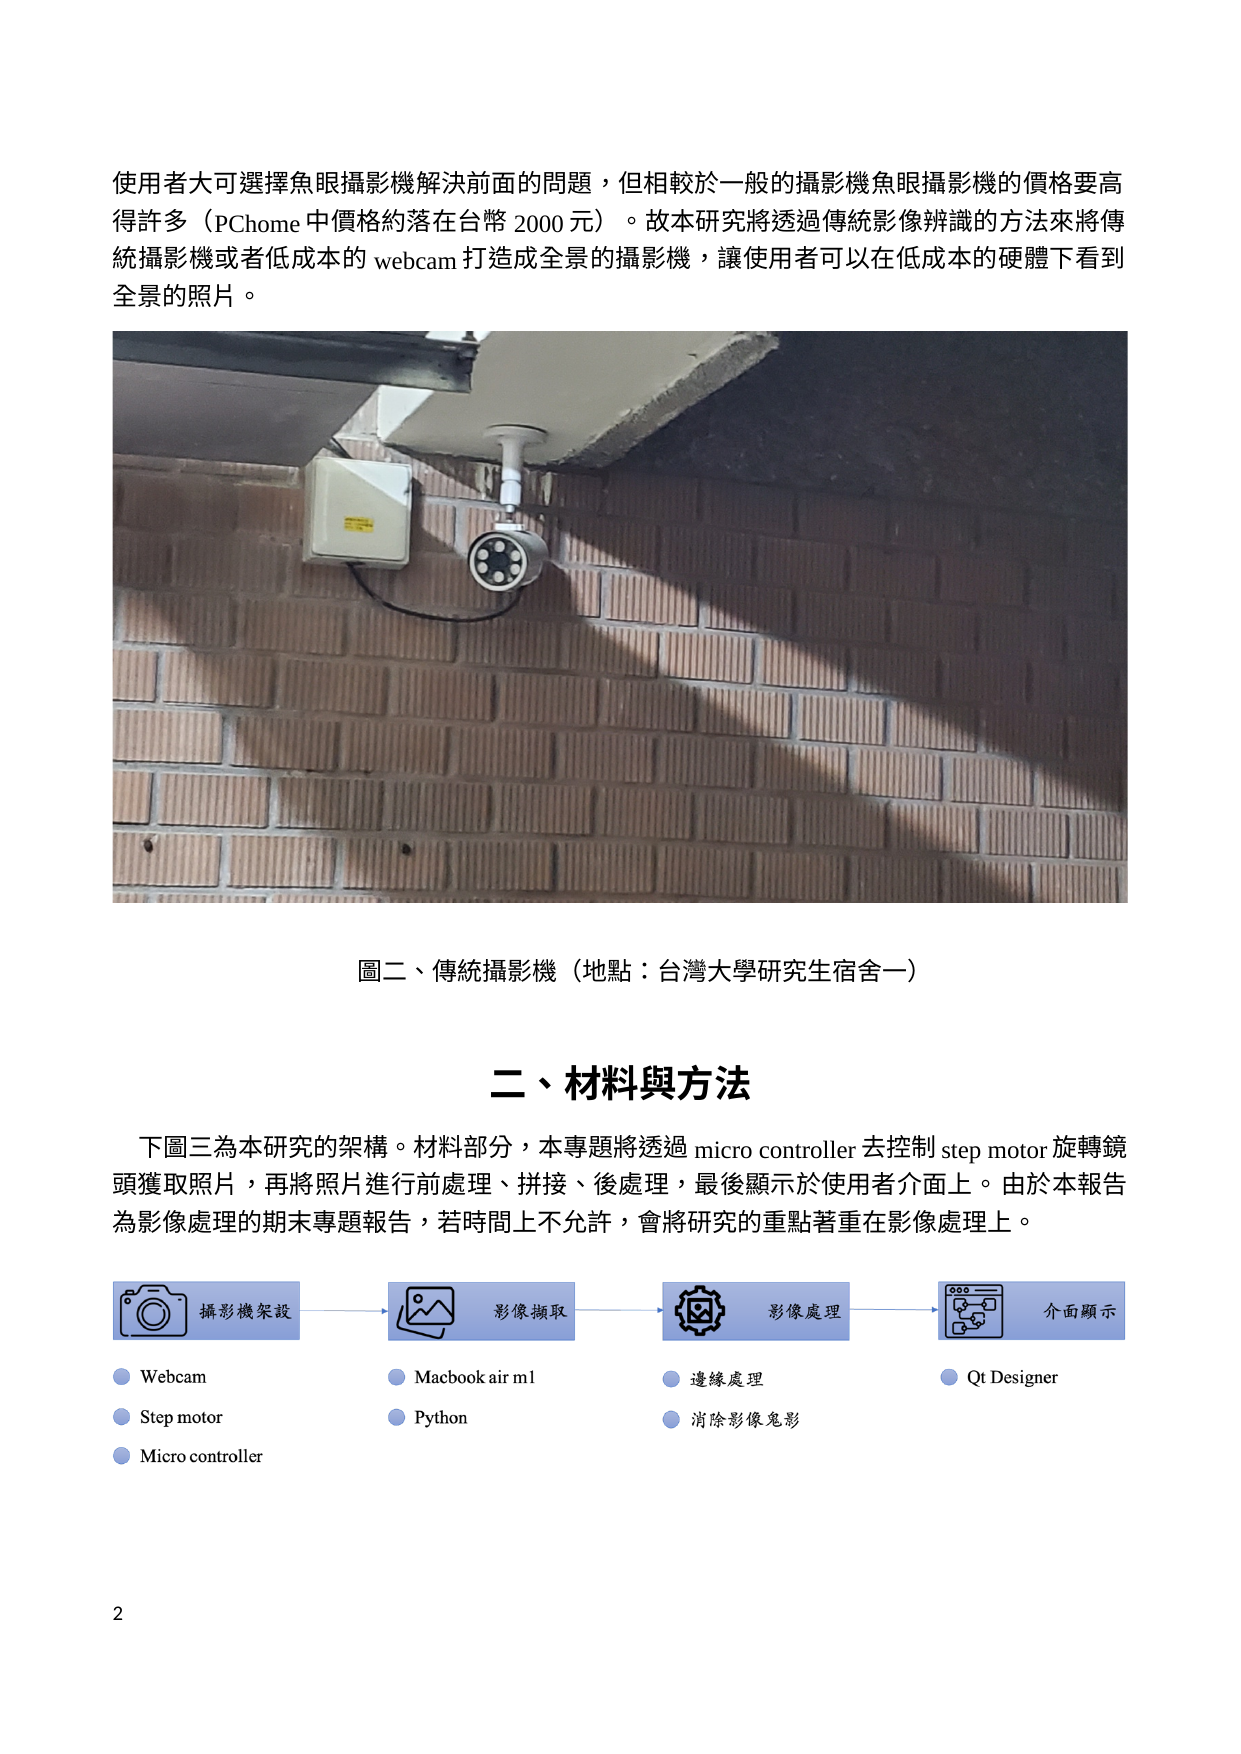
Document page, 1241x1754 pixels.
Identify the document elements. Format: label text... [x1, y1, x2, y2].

text 下圖三為本研究的架構。材料部分，本專題將透過micro controller去控制step motor旋轉鏡頭獲取照片，再將照片進行前處理、拼接、後處理，最後顯示於使用者介面上。由於本報告為影像處理的期末專題報告，若時間上不允許，會將研究的重點著重在影像處理上。 [112, 1126, 1128, 1239]
picture [112, 1276, 1128, 1478]
text 二、材料與方法 [112, 1044, 1128, 1119]
text 圖二、傳統攝影機（地點：台灣大學研究生宿舍一） [112, 950, 1128, 1025]
picture [112, 331, 1128, 903]
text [112, 162, 1128, 312]
